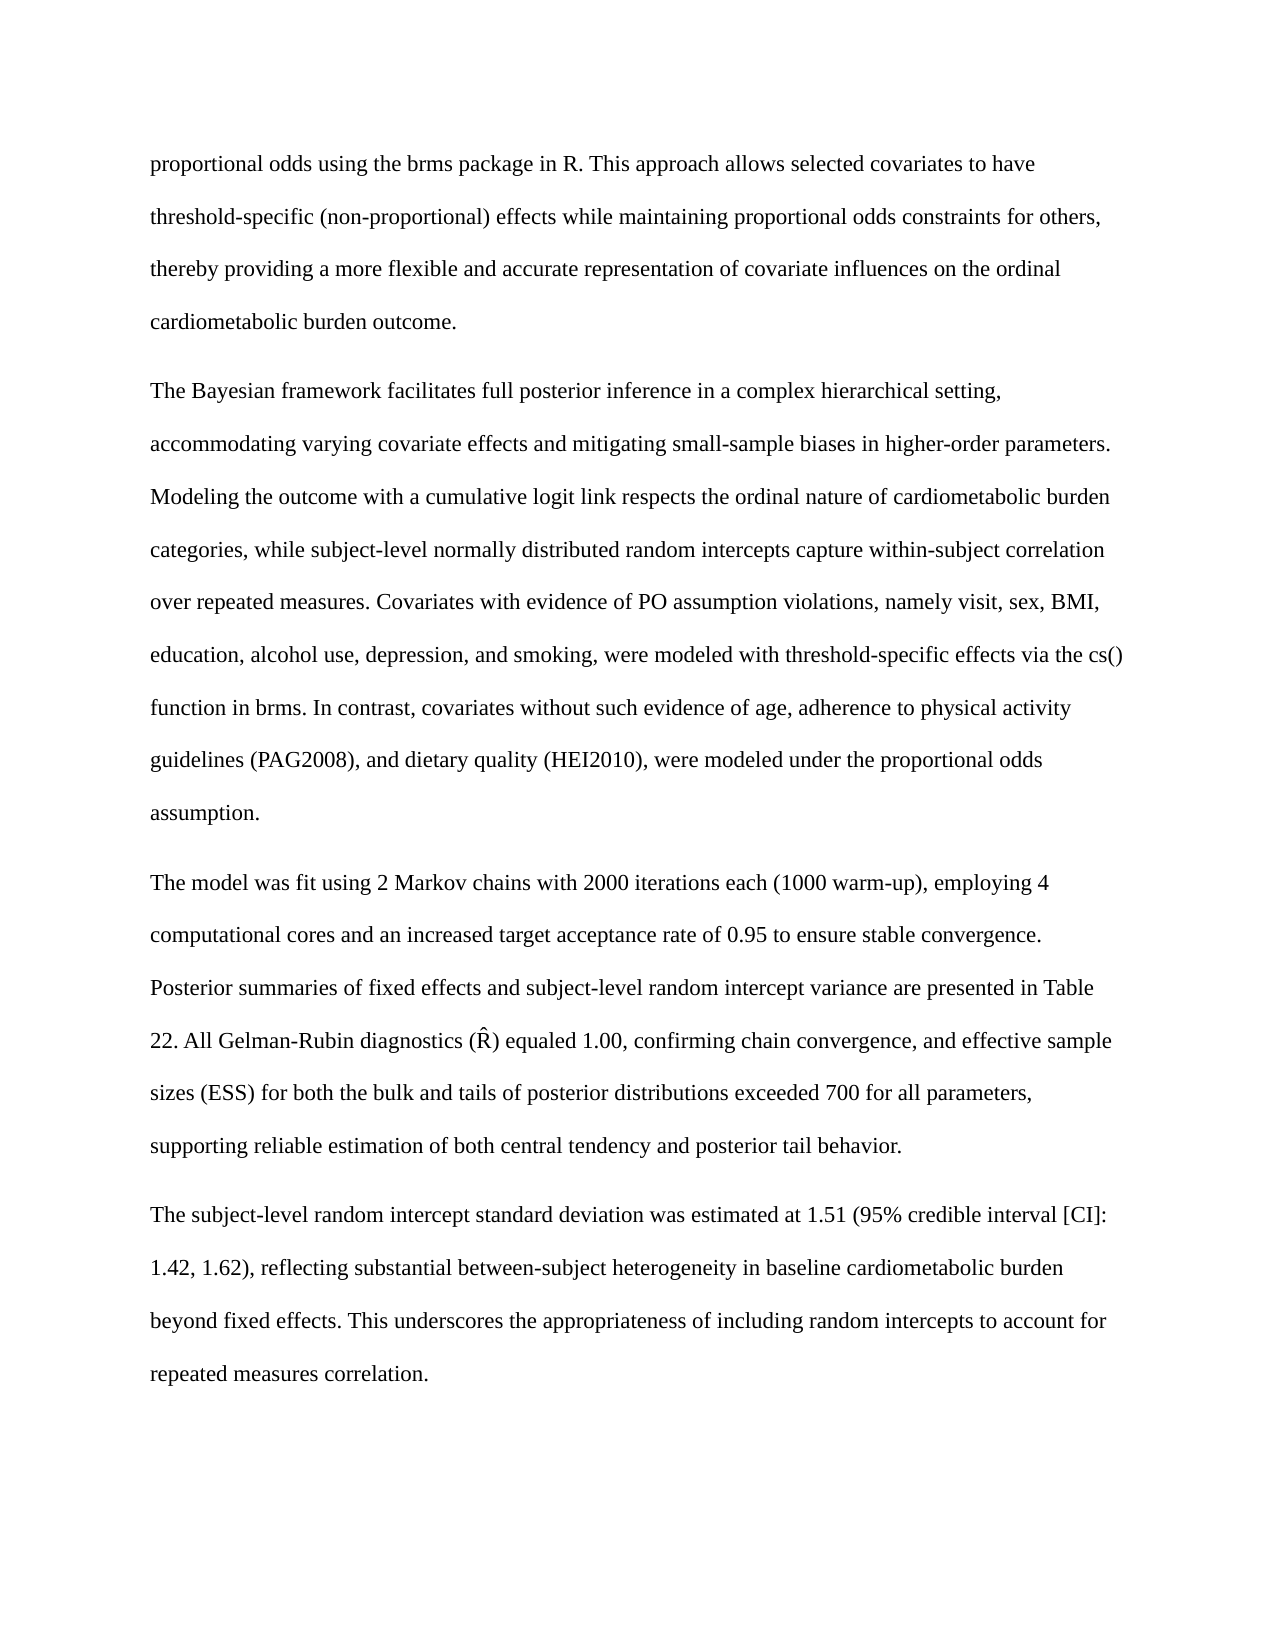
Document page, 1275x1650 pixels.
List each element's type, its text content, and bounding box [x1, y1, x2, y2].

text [150, 150, 1125, 334]
text The subject-level random intercept standard deviation was estimated at 1.51 (95% credible interval [CI]: 1.42, 1.62), reflecting substantial between-subject heterogeneity in baseline cardiometabolic burden beyond fixed effects. This underscores the appropriateness of including random intercepts to account for repeated measures correlation. [150, 1201, 1125, 1386]
text The model was fit using 2 Markov chains with 2000 iterations each (1000 warm-up), employing 4 computational cores and an increased target acceptance rate of 0.95 to ensure stable convergence. Posterior summaries of fixed effects and subject-level random intercept variance are presented in Table 22. All Gelman-Rubin diagnostics (R̂) equaled 1.00, confirming chain convergence, and effective sample sizes (ESS) for both the bulk and tails of posterior distributions exceeded 700 for all parameters, supporting reliable estimation of both central tendency and posterior tail behavior. [150, 868, 1125, 1158]
text The Bayesian framework facilitates full posterior inference in a complex hierarchical setting, accommodating varying covariate effects and mitigating small-sample biases in higher-order parameters. Modeling the outcome with a cumulative logit link respects the ordinal nature of cardiometabolic burden categories, while subject-level normally distributed random intercepts capture within-subject correlation over repeated measures. Covariates with evidence of PO assumption violations, namely visit, sex, BMI, education, alcohol use, depression, and smoking, were modeled with threshold-specific effects via the cs() function in brms. In contrast, covariates without such evidence of age, adherence to physical activity guidelines (PAG2008), and dietary quality (HEI2010), were modeled under the proportional odds assumption. [150, 377, 1125, 826]
